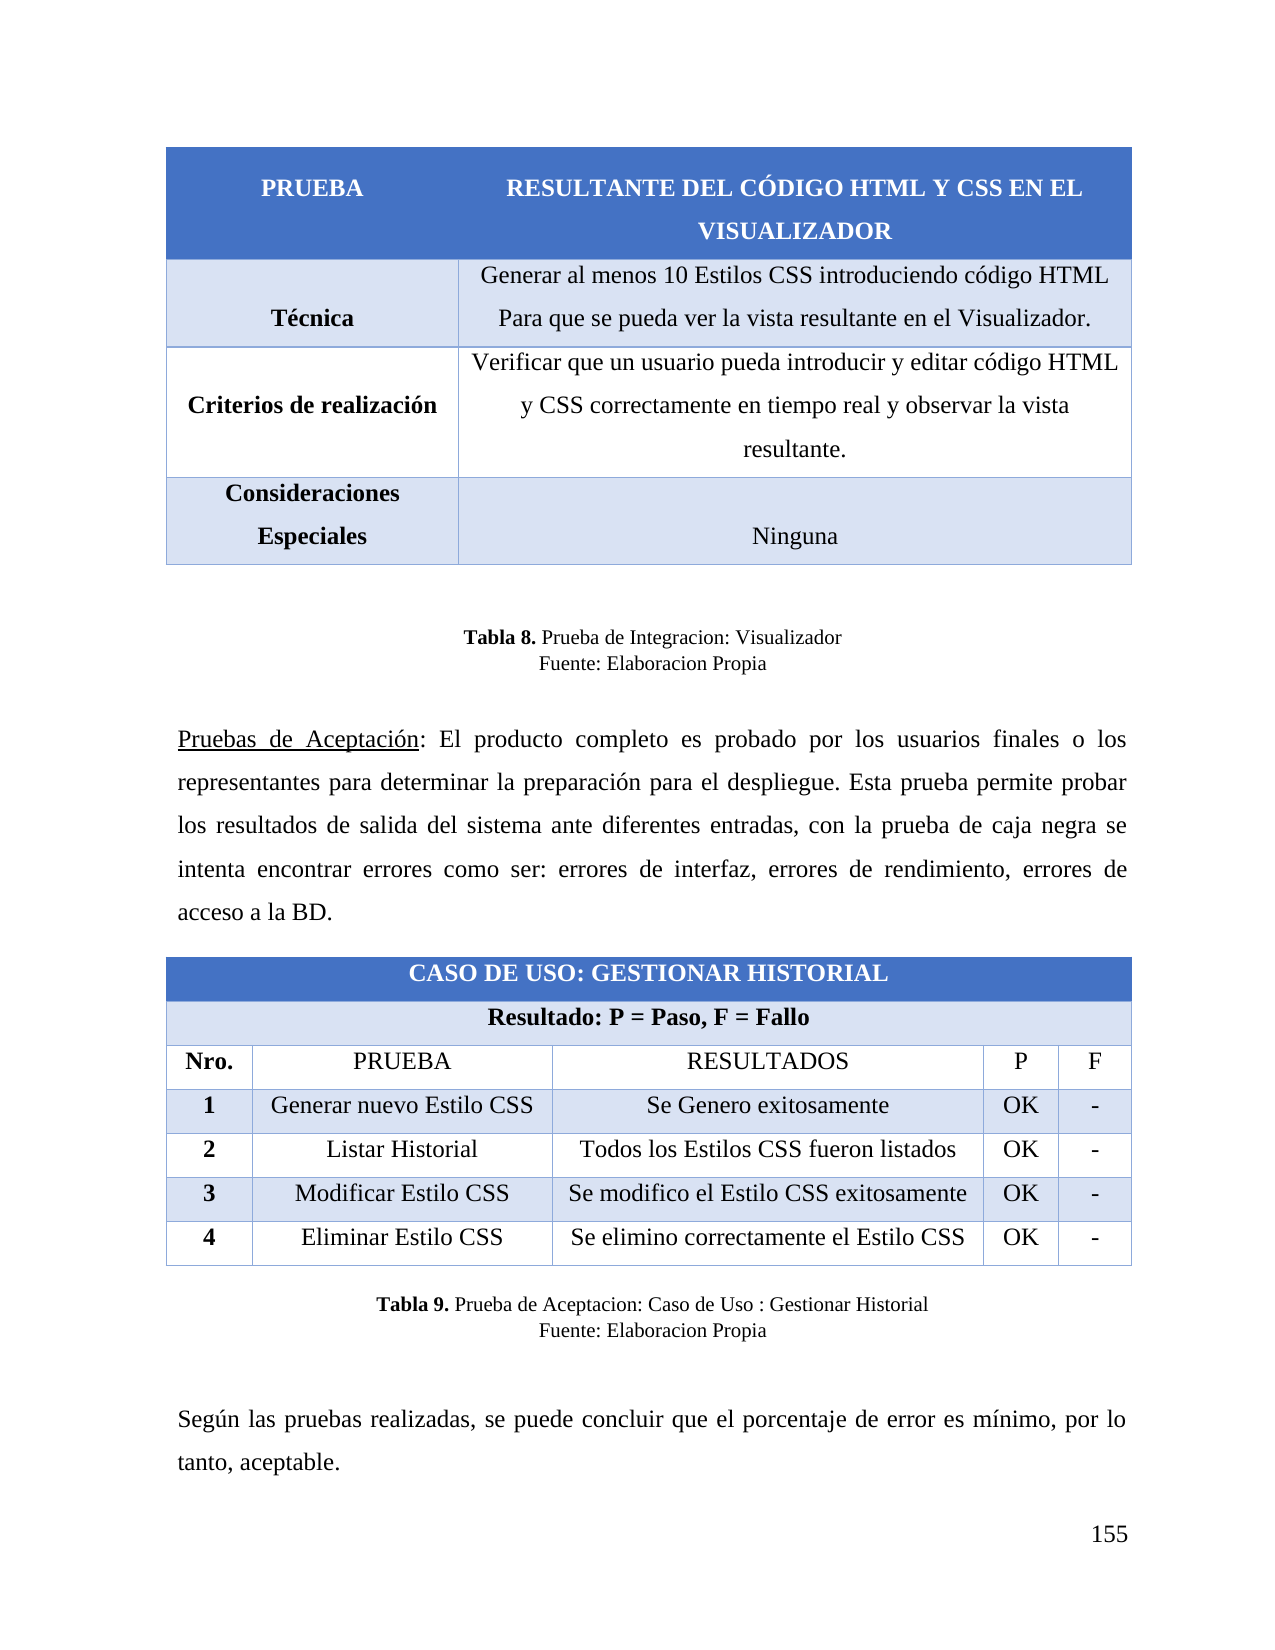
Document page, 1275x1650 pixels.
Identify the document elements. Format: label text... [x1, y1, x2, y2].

table_cell RESULTADOS [553, 1046, 983, 1089]
table_cell Resultado: P = Paso, F = Fallo [167, 1002, 1131, 1045]
table_cell Verificar que un usuario pueda introducir y editar código HTML y CSS correctamente en tiempo real y observar la vista resultante. [459, 348, 1131, 477]
table_cell Criterios de realización [167, 348, 458, 477]
table_cell Se elimino correctamente el Estilo CSS [553, 1222, 983, 1265]
table_cell Listar Historial [253, 1134, 552, 1177]
table_cell 2 [167, 1134, 252, 1177]
text Fuente: Elaboracion Propia [177, 651, 1128, 675]
table_cell Generar nuevo Estilo CSS [253, 1090, 552, 1133]
table_cell 1 [167, 1090, 252, 1133]
table_cell OK [984, 1090, 1058, 1133]
text Fuente: Elaboracion Propia [177, 1318, 1128, 1342]
table_cell 4 [167, 1222, 252, 1265]
text Según las pruebas realizadas, se puede concluir que el porcentaje de error es mínimo, por lo tanto, aceptable. [177, 1404, 1128, 1476]
table_cell OK [984, 1222, 1058, 1265]
table_cell Se Genero exitosamente [553, 1090, 983, 1133]
table_cell OK [984, 1178, 1058, 1221]
table_cell Generar al menos 10 Estilos CSS introduciendo código HTML Para que se pueda ver la vista resultante en el Visualizador. [459, 260, 1131, 346]
table_cell - [1059, 1090, 1131, 1133]
table_cell Eliminar Estilo CSS [253, 1222, 552, 1265]
table_cell - [1059, 1134, 1131, 1177]
table_cell - [1059, 1178, 1131, 1221]
table_cell 3 [167, 1178, 252, 1221]
table_cell Todos los Estilos CSS fueron listados [553, 1134, 983, 1177]
text Tabla 8. Prueba de Integracion: Visualizador [177, 625, 1128, 649]
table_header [459, 148, 1131, 259]
table_header CASO DE USO: GESTIONAR HISTORIAL [167, 958, 1131, 1001]
table_cell P [984, 1046, 1058, 1089]
table_cell Se modifico el Estilo CSS exitosamente [553, 1178, 983, 1221]
table_cell F [1059, 1046, 1131, 1089]
table_cell Consideraciones Especiales [167, 478, 458, 564]
text Pruebas de Aceptación: El producto completo es probado por los usuarios finales o los representantes para determinar la preparación para el despliegue. Esta prueba permite probar los resultados de salida del sistema ante diferentes entradas, con la prueba de caja negra se intenta encontrar errores como ser: errores de interfaz, errores de rendimiento, errores de acceso a la BD. [177, 724, 1128, 926]
text Tabla 9. Prueba de Aceptacion: Caso de Uso : Gestionar Historial [177, 1292, 1128, 1316]
table_cell - [1059, 1222, 1131, 1265]
table_cell OK [984, 1134, 1058, 1177]
table_cell Modificar Estilo CSS [253, 1178, 552, 1221]
table_cell Ninguna [459, 478, 1131, 564]
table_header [167, 148, 458, 259]
table_cell Nro. [167, 1046, 252, 1089]
table_cell Técnica [167, 260, 458, 346]
table_cell PRUEBA [253, 1046, 552, 1089]
